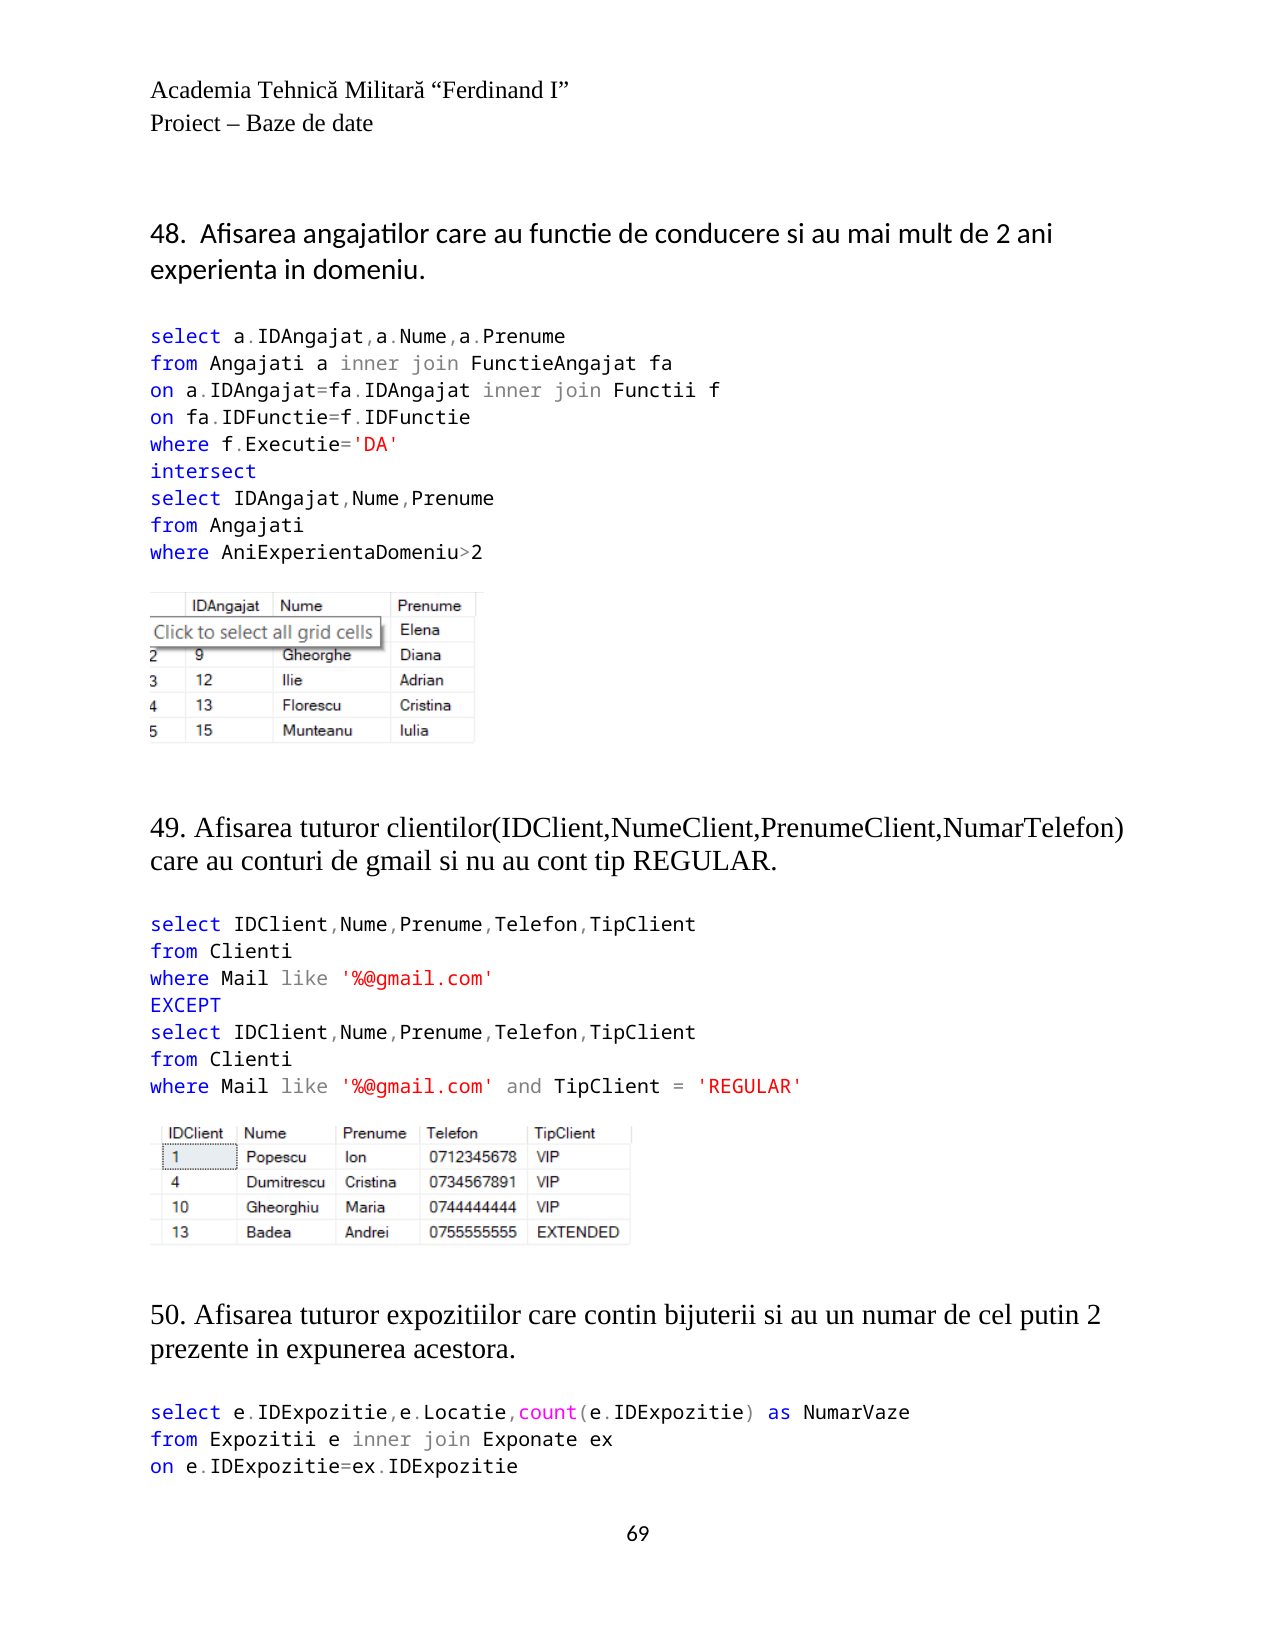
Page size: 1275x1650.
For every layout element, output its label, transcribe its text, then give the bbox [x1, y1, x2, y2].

picture [150, 1126, 645, 1264]
text on e.IDExpozitie=ex.IDExpozitie [150, 1452, 1125, 1479]
text from Expozitii e inner join Exponate ex [150, 1425, 1125, 1452]
text select IDClient,Nume,Prenume,Telefon,TipClient [150, 1018, 1125, 1045]
text 48. Afisarea angajatilor care au functie de conducere si au mai mult de 2 ani experienta in domeniu. [150, 215, 1125, 287]
text EXCEPT [150, 991, 1125, 1018]
text 49. Afisarea tuturor clientilor(IDClient,NumeClient,PrenumeClient,NumarTelefon) care au conturi de gmail si nu au cont tip REGULAR. [150, 810, 1125, 877]
text from Clienti [150, 1045, 1125, 1072]
text select IDClient,Nume,Prenume,Telefon,TipClient [150, 910, 1125, 937]
text select e.IDExpozitie,e.Locatie,count(e.IDExpozitie) as NumarVaze [150, 1398, 1125, 1425]
text on fa.IDFunctie=f.IDFunctie [150, 403, 1125, 430]
text from Angajati a inner join FunctieAngajat fa [150, 349, 1125, 376]
text 50. Afisarea tuturor expozitiilor care contin bijuterii si au un numar de cel putin 2 prezente in expunerea acestora. [150, 1297, 1125, 1364]
text where Mail like '%@gmail.com' and TipClient = 'REGULAR' [150, 1072, 1125, 1099]
text where Mail like '%@gmail.com' [150, 964, 1125, 991]
text select a.IDAngajat,a.Nume,a.Prenume [150, 322, 1125, 349]
text where f.Executie='DA' [150, 430, 1125, 457]
text intersect [150, 457, 1125, 484]
text from Angajati [150, 511, 1125, 538]
text where AniExperientaDomeniu>2 [150, 538, 1125, 565]
text from Clienti [150, 937, 1125, 964]
picture [150, 592, 484, 756]
text select IDAngajat,Nume,Prenume [150, 484, 1125, 511]
text on a.IDAngajat=fa.IDAngajat inner join Functii f [150, 376, 1125, 403]
